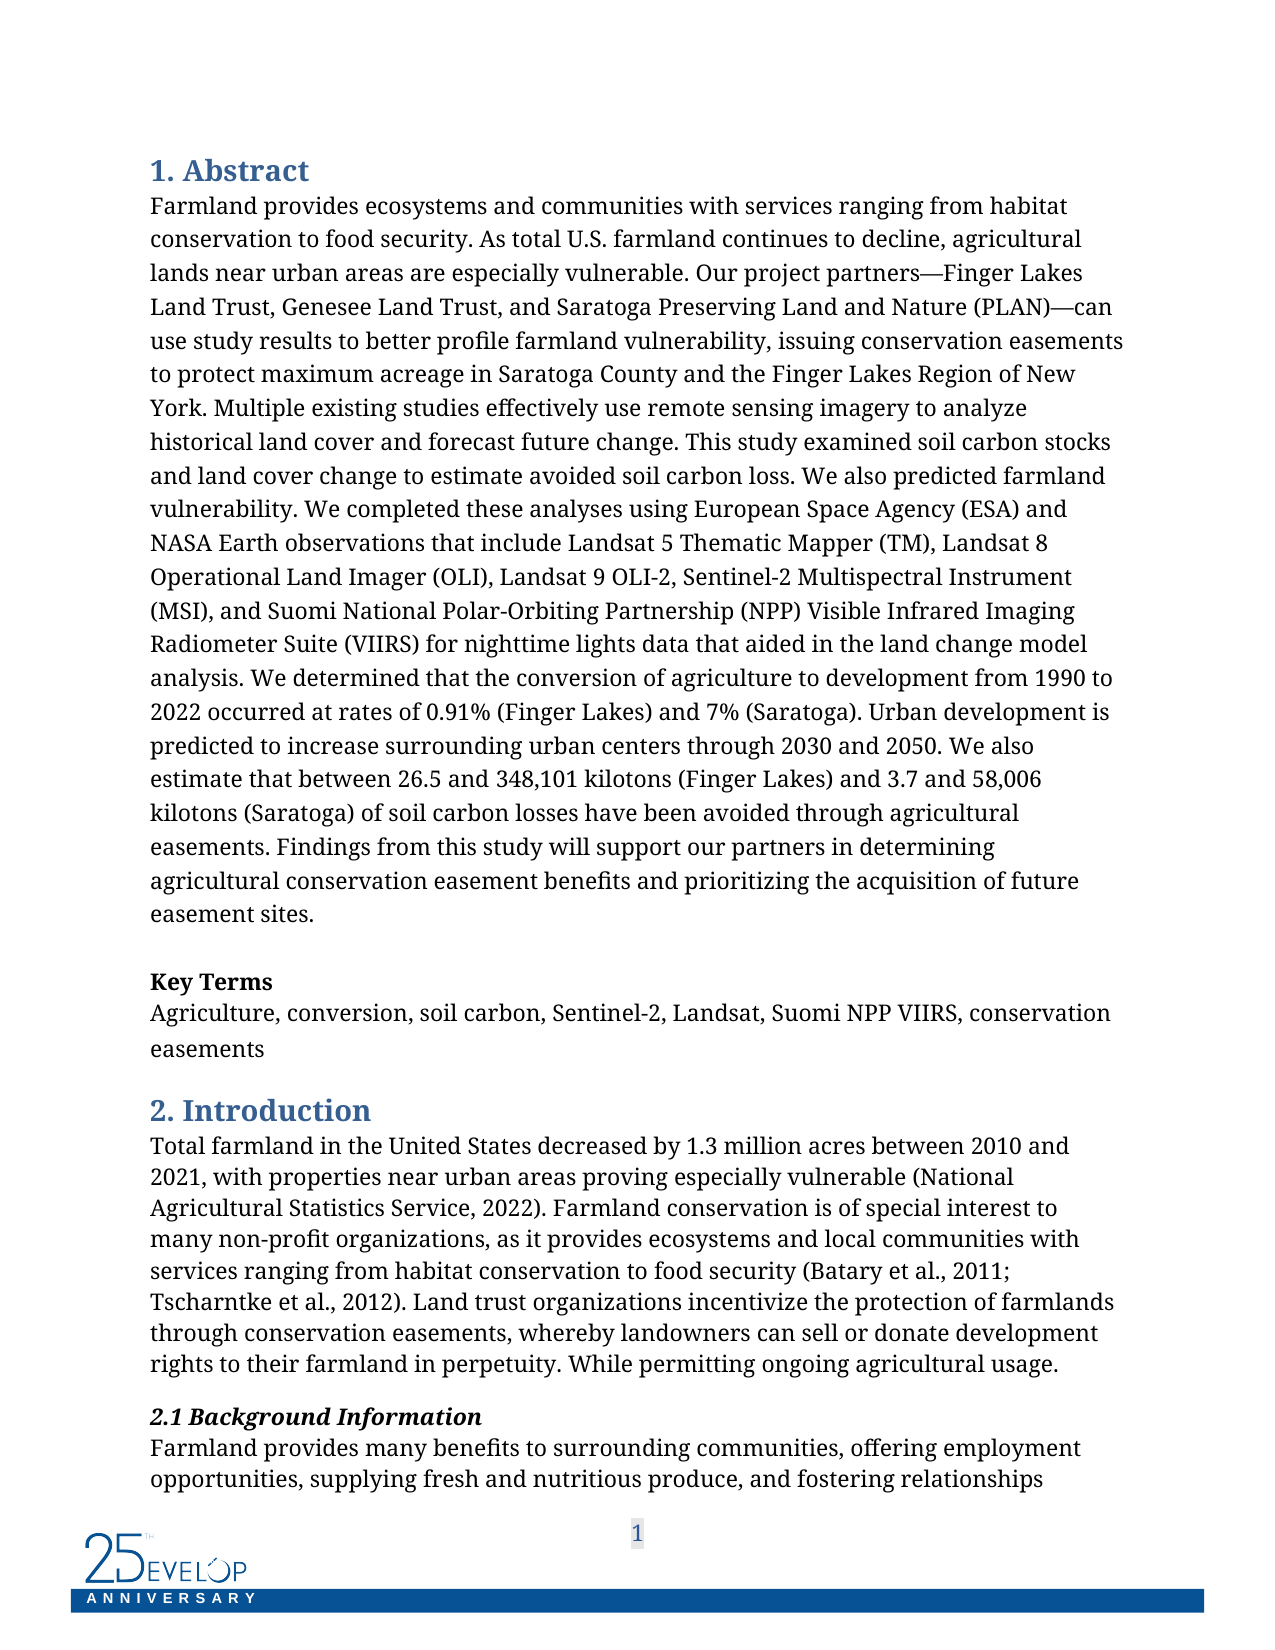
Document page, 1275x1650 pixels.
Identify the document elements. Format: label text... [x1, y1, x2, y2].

subtitle 1. Abstract [150, 150, 1125, 190]
text Agriculture, conversion, soil carbon, Sentinel-2, Landsat, Suomi NPP VIIRS, conservation easements [150, 997, 1125, 1064]
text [150, 1432, 1125, 1494]
picture [78, 1525, 254, 1588]
subtitle 2. Introduction [150, 1090, 1125, 1129]
text Key Terms [150, 966, 1125, 997]
text 2.1 Background Information [150, 1400, 1125, 1432]
text Farmland provides ecosystems and communities with services ranging from habitat conservation to food security. As total U.S. farmland continues to decline, agricultural lands near urban areas are especially vulnerable. Our project partners—Finger Lakes Land Trust, Genesee Land Trust, and Saratoga Preserving Land and Nature (PLAN)—can use study results to better profile farmland vulnerability, issuing conservation easements to protect maximum acreage in Saratoga County and the Finger Lakes Region of New York. Multiple existing studies effectively use remote sensing imagery to analyze historical land cover and forecast future change. This study examined soil carbon stocks and land cover change to estimate avoided soil carbon loss. We also predicted farmland vulnerability. We completed these analyses using European Space Agency (ESA) and NASA Earth observations that include Landsat 5 Thematic Mapper (TM), Landsat 8 Operational Land Imager (OLI), Landsat 9 OLI-2, Sentinel-2 Multispectral Instrument (MSI), and Suomi National Polar-Orbiting Partnership (NPP) Visible Infrared Imaging Radiometer Suite (VIIRS) for nighttime lights data that aided in the land change model analysis. We determined that the conversion of agriculture to development from 1990 to 2022 occurred at rates of 0.91% (Finger Lakes) and 7% (Saratoga). Urban development is predicted to increase surrounding urban centers through 2030 and 2050. We also estimate that between 26.5 and 348,101 kilotons (Finger Lakes) and 3.7 and 58,006 kilotons (Saratoga) of soil carbon losses have been avoided through agricultural easements. Findings from this study will support our partners in determining agricultural conservation easement benefits and prioritizing the acquisition of future easement sites. [150, 190, 1125, 930]
text Total farmland in the United States decreased by 1.3 million acres between 2010 and 2021, with properties near urban areas proving especially vulnerable (National Agricultural Statistics Service, 2022). Farmland conservation is of special interest to many non-profit organizations, as it provides ecosystems and local communities with services ranging from habitat conservation to food security (Batary et al., 2011; Tscharntke et al., 2012). Land trust organizations incentivize the protection of farmlands through conservation easements, whereby landowners can sell or donate development rights to their farmland in perpetuity. While permitting ongoing agricultural usage. [150, 1129, 1125, 1379]
